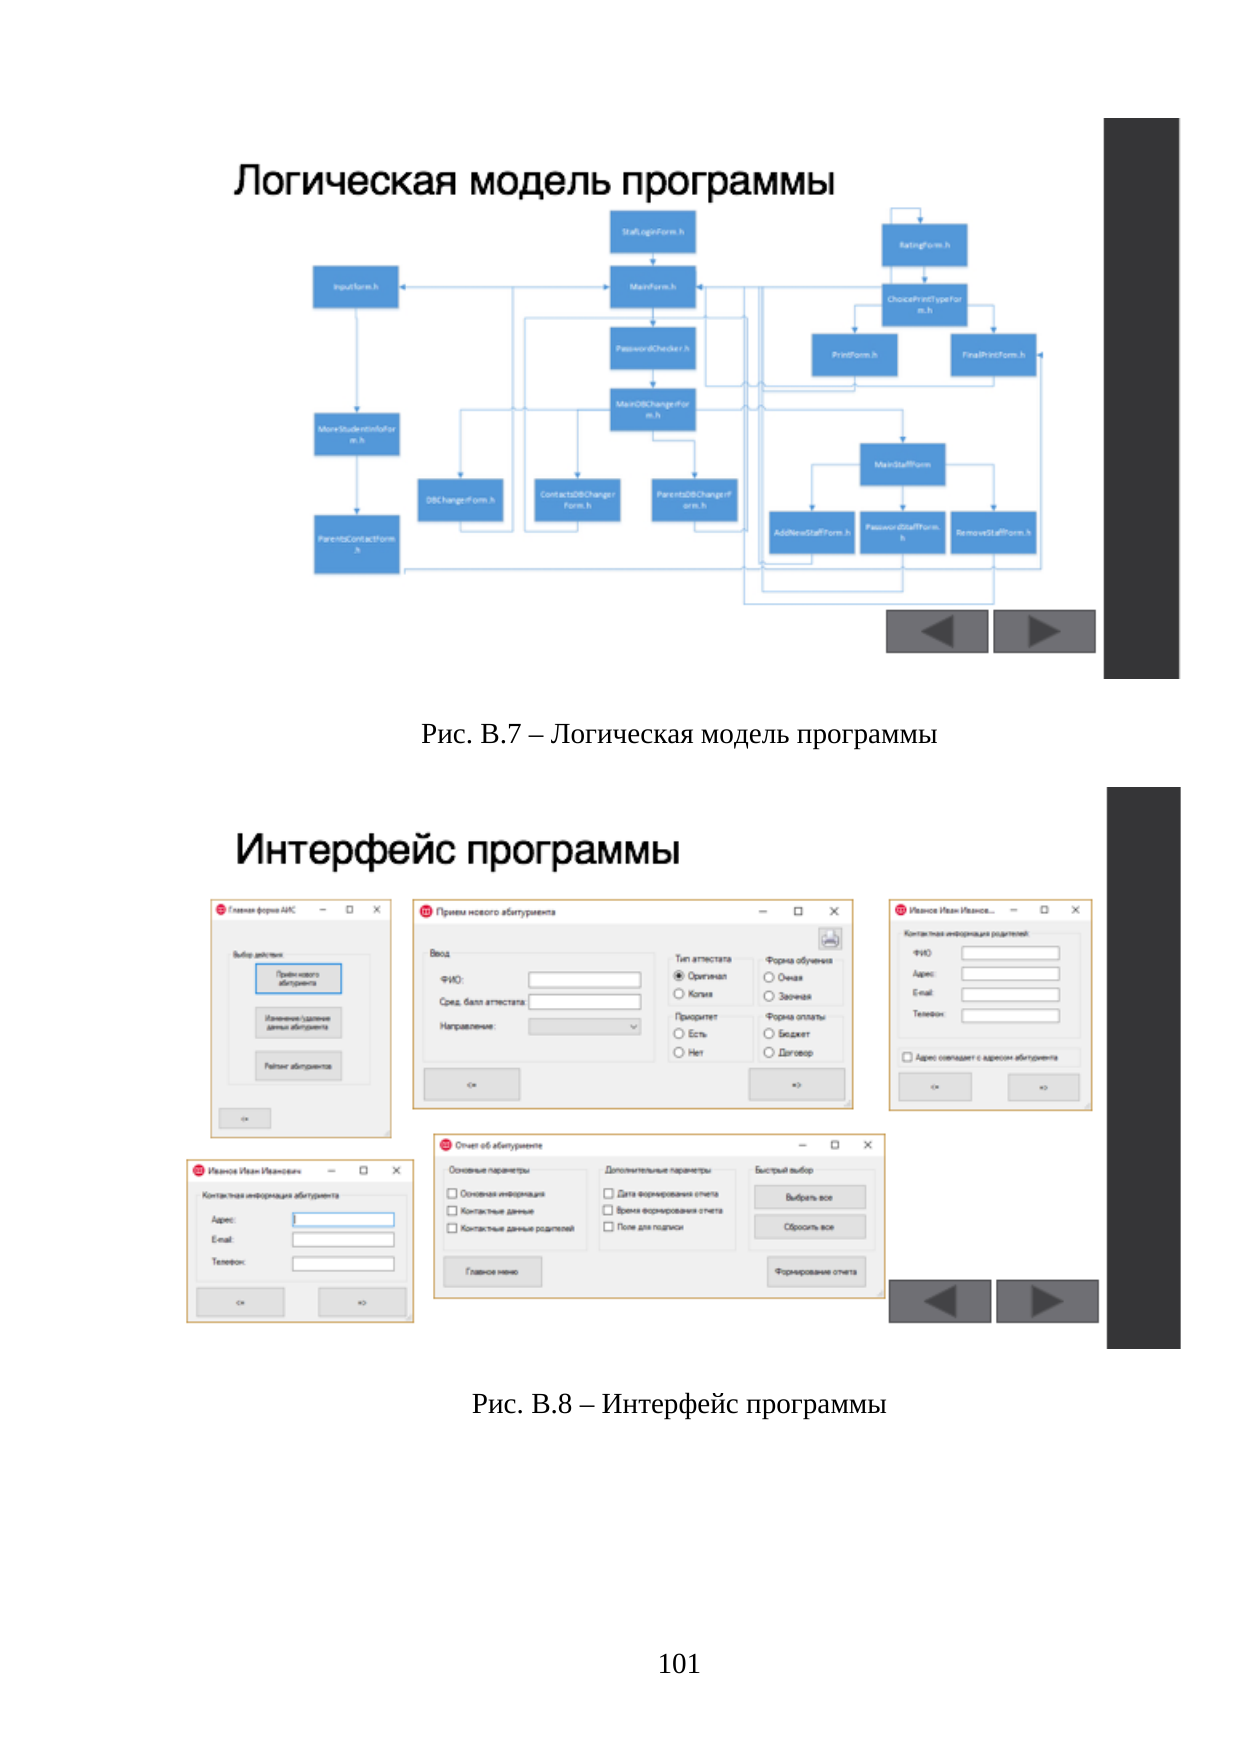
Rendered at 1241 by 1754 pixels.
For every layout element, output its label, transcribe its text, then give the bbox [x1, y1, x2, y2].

text Рис. В.7 – Логическая модель программы [177, 716, 1181, 750]
text Рис. В.8 – Интерфейс программы [177, 1386, 1181, 1419]
picture [177, 118, 1181, 679]
picture [177, 787, 1181, 1349]
